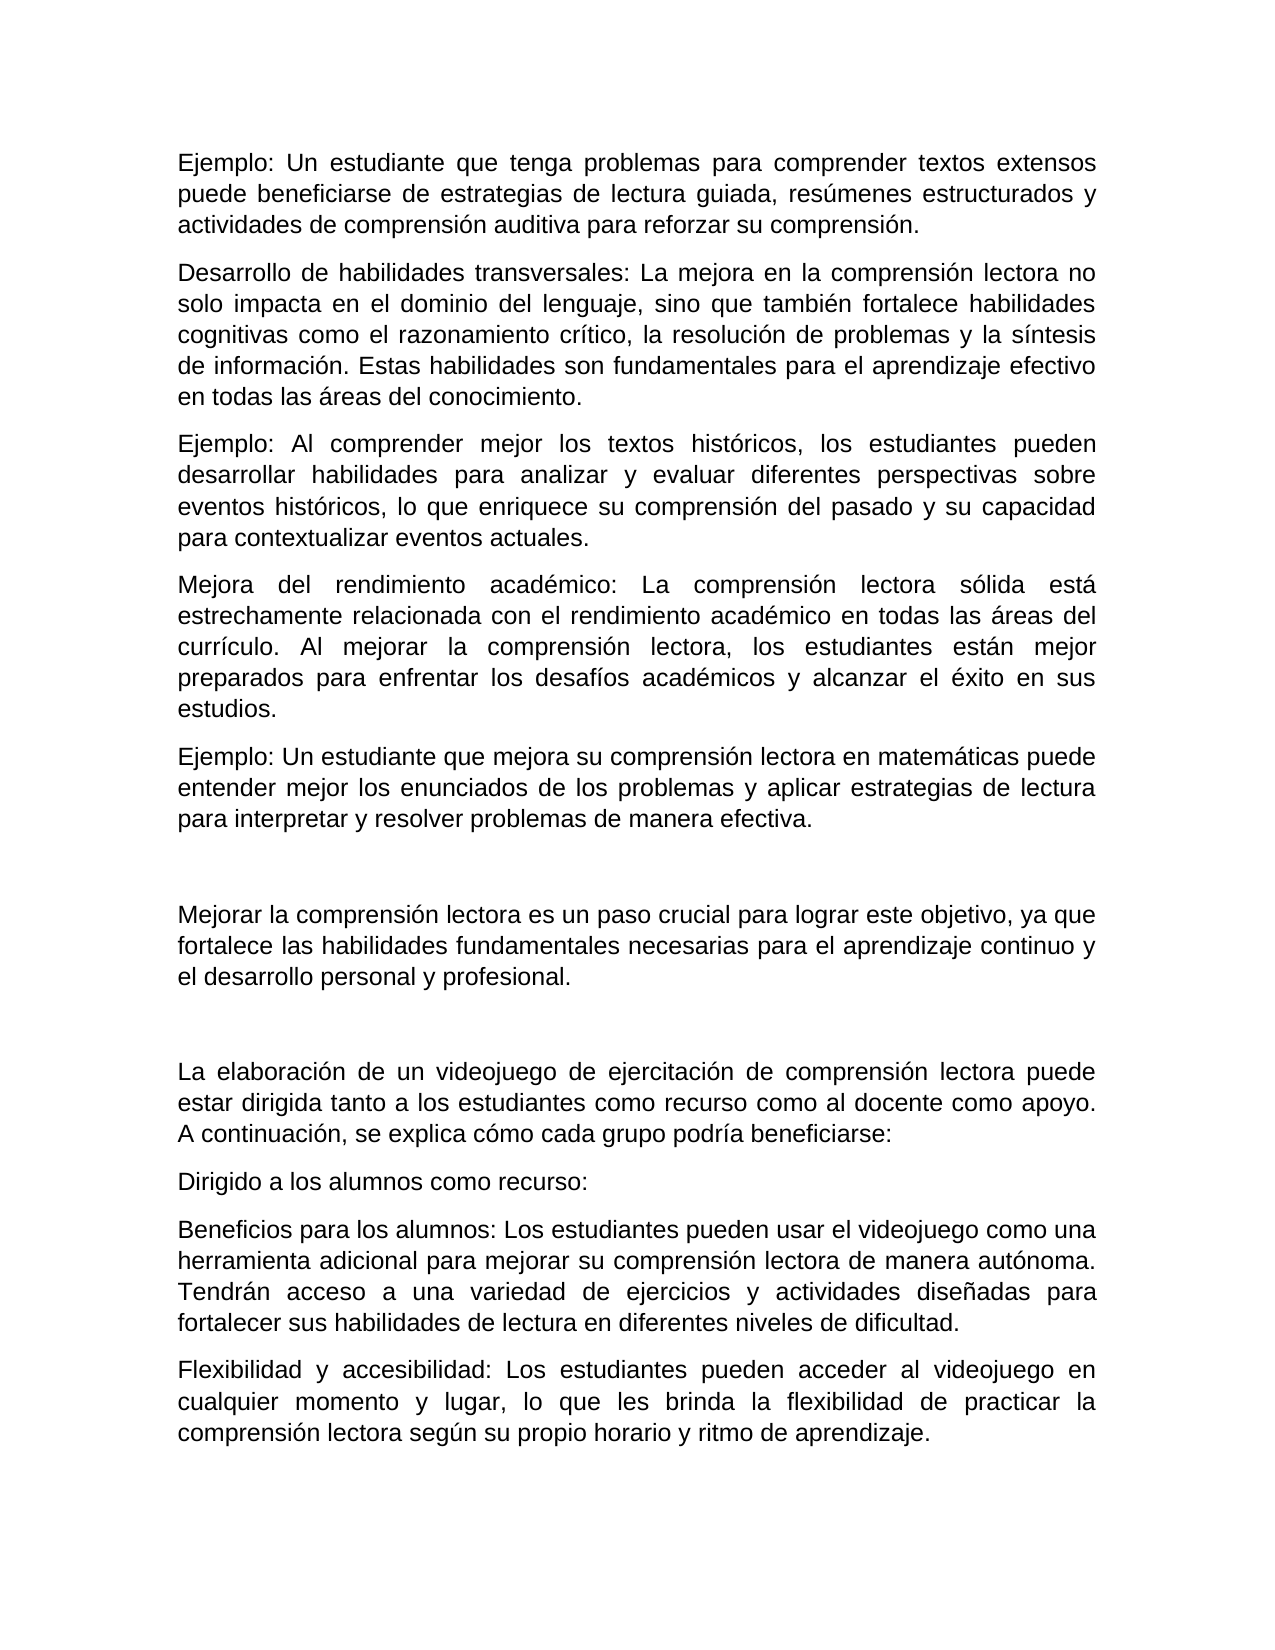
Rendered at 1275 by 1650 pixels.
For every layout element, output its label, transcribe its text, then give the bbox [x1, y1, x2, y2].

text Ejemplo: Al comprender mejor los textos históricos, los estudiantes pueden desarrollar habilidades para analizar y evaluar diferentes perspectivas sobre eventos históricos, lo que enriquece su comprensión del pasado y su capacidad para contextualizar eventos actuales. [177, 429, 1098, 551]
text Mejora del rendimiento académico: La comprensión lectora sólida está estrechamente relacionada con el rendimiento académico en todas las áreas del currículo. Al mejorar la comprensión lectora, los estudiantes están mejor preparados para enfrentar los desafíos académicos y alcanzar el éxito en sus estudios. [177, 570, 1098, 723]
text Beneficios para los alumnos: Los estudiantes pueden usar el videojuego como una herramienta adicional para mejorar su comprensión lectora de manera autónoma. Tendrán acceso a una variedad de ejercicios y actividades diseñadas para fortalecer sus habilidades de lectura en diferentes niveles de dificultad. [177, 1214, 1098, 1336]
text Ejemplo: Un estudiante que mejora su comprensión lectora en matemáticas puede entender mejor los enunciados de los problemas y aplicar estrategias de lectura para interpretar y resolver problemas de manera efectiva. [177, 742, 1098, 833]
text La elaboración de un videojuego de ejercitación de comprensión lectora puede estar dirigida tanto a los estudiantes como recurso como al docente como apoyo. A continuación, se explica cómo cada grupo podría beneficiarse: [177, 1057, 1098, 1148]
text Mejorar la comprensión lectora es un paso crucial para lograr este objetivo, ya que fortalece las habilidades fundamentales necesarias para el aprendizaje continuo y el desarrollo personal y profesional. [177, 899, 1098, 990]
text Dirigido a los alumnos como recurso: [177, 1167, 1098, 1196]
text Ejemplo: Un estudiante que tenga problemas para comprender textos extensos puede beneficiarse de estrategias de lectura guiada, resúmenes estructurados y actividades de comprensión auditiva para reforzar su comprensión. [177, 148, 1098, 238]
text Flexibilidad y accesibilidad: Los estudiantes pueden acceder al videojuego en cualquier momento y lugar, lo que les brinda la flexibilidad de practicar la comprensión lectora según su propio horario y ritmo de aprendizaje. [177, 1355, 1098, 1446]
text Desarrollo de habilidades transversales: La mejora en la comprensión lectora no solo impacta en el dominio del lenguaje, sino que también fortalece habilidades cognitivas como el razonamiento crítico, la resolución de problemas y la síntesis de información. Estas habilidades son fundamentales para el aprendizaje efectivo en todas las áreas del conocimiento. [177, 257, 1098, 410]
